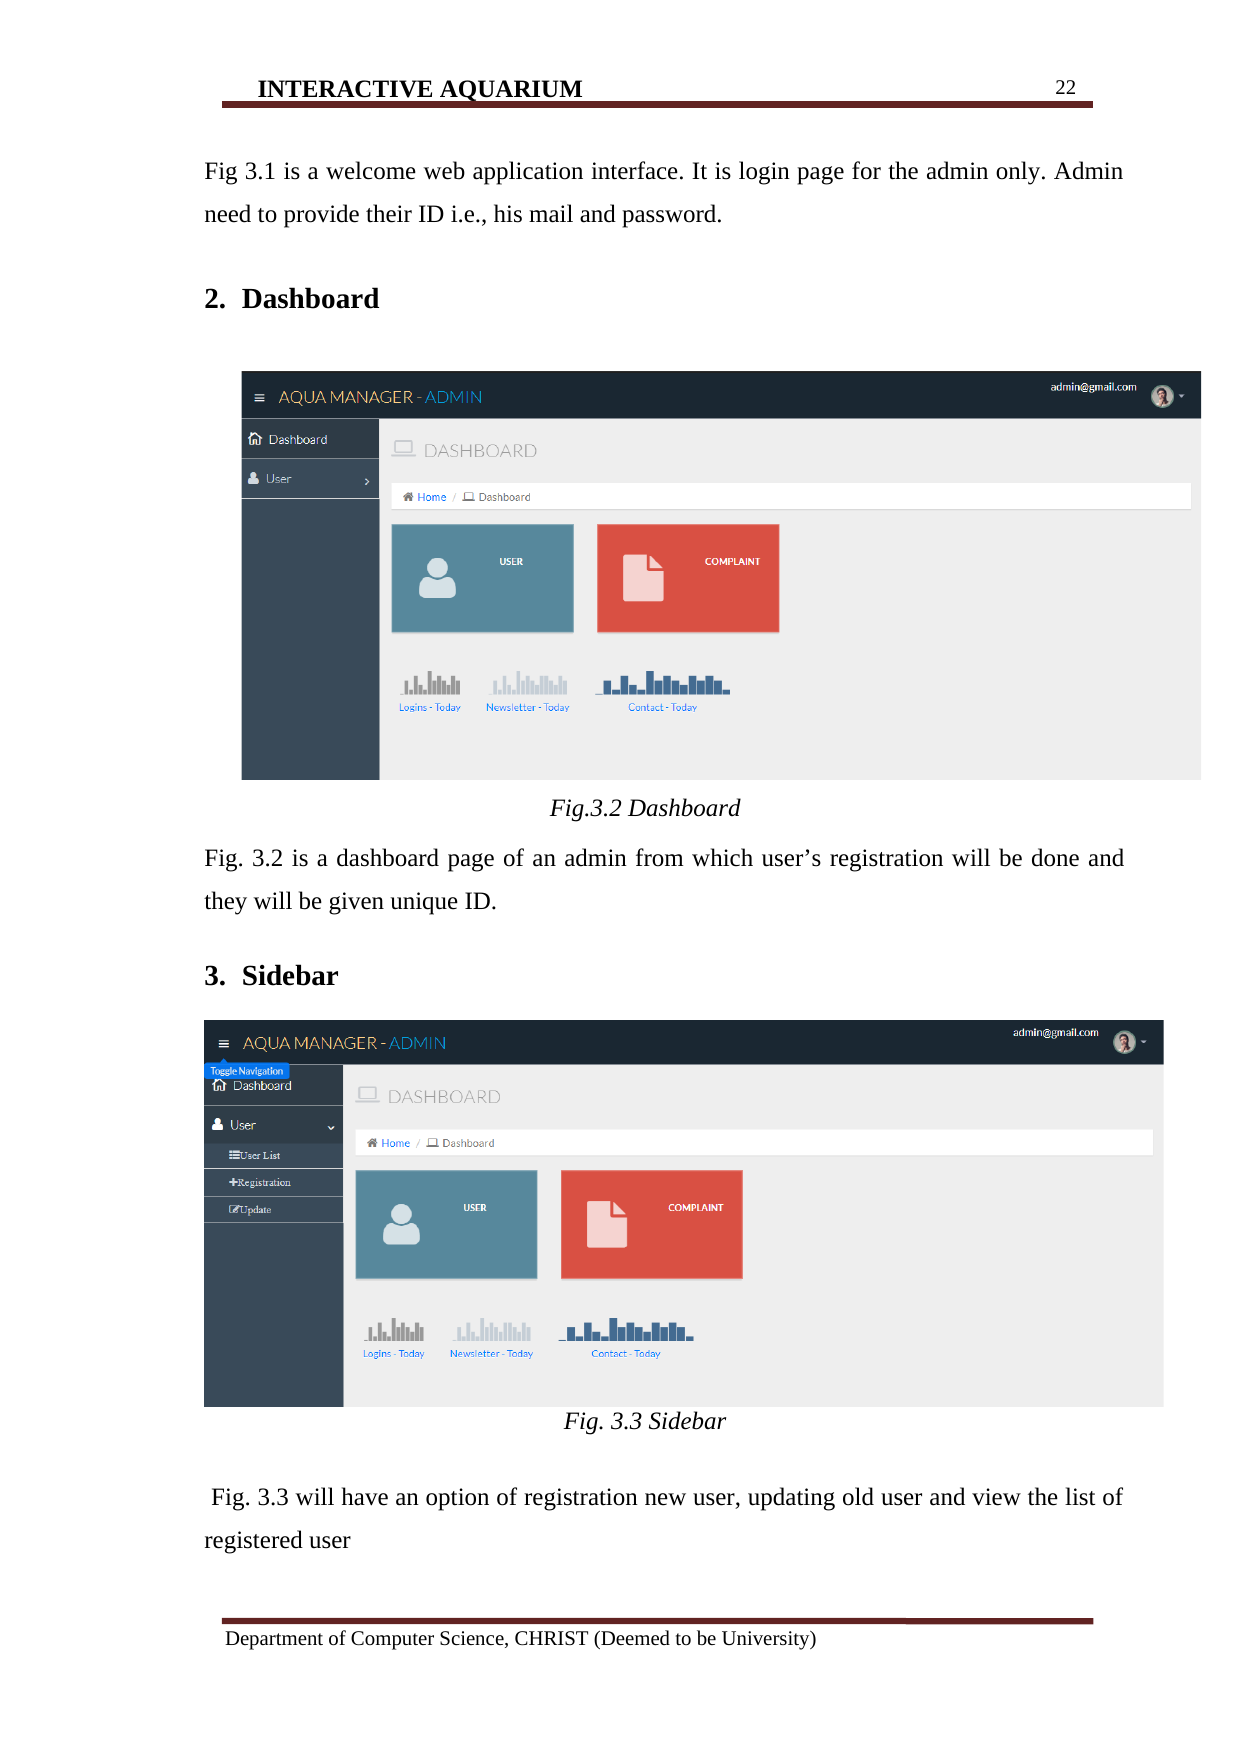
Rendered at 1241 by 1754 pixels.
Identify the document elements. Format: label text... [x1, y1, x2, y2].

text Fig. 3.3 Sidebar [167, 1406, 1126, 1435]
text Fig. 3.3 will have an option of registration new user, updating old user and view the list of registered user [204, 1482, 1126, 1554]
text Fig 3.1 is a welcome web application interface. It is login page for the admin only. Admin need to provide their ID i.e., his mail and password. [204, 156, 1126, 228]
picture [204, 1020, 1164, 1407]
list Sidebar [204, 958, 1126, 991]
text Fig.3.2 Dashboard [167, 793, 1126, 822]
picture [241, 371, 1202, 780]
text Fig. 3.2 is a dashboard page of an admin from which user’s registration will be done and they will be given unique ID. [204, 843, 1126, 914]
list Dashboard [204, 282, 1126, 315]
